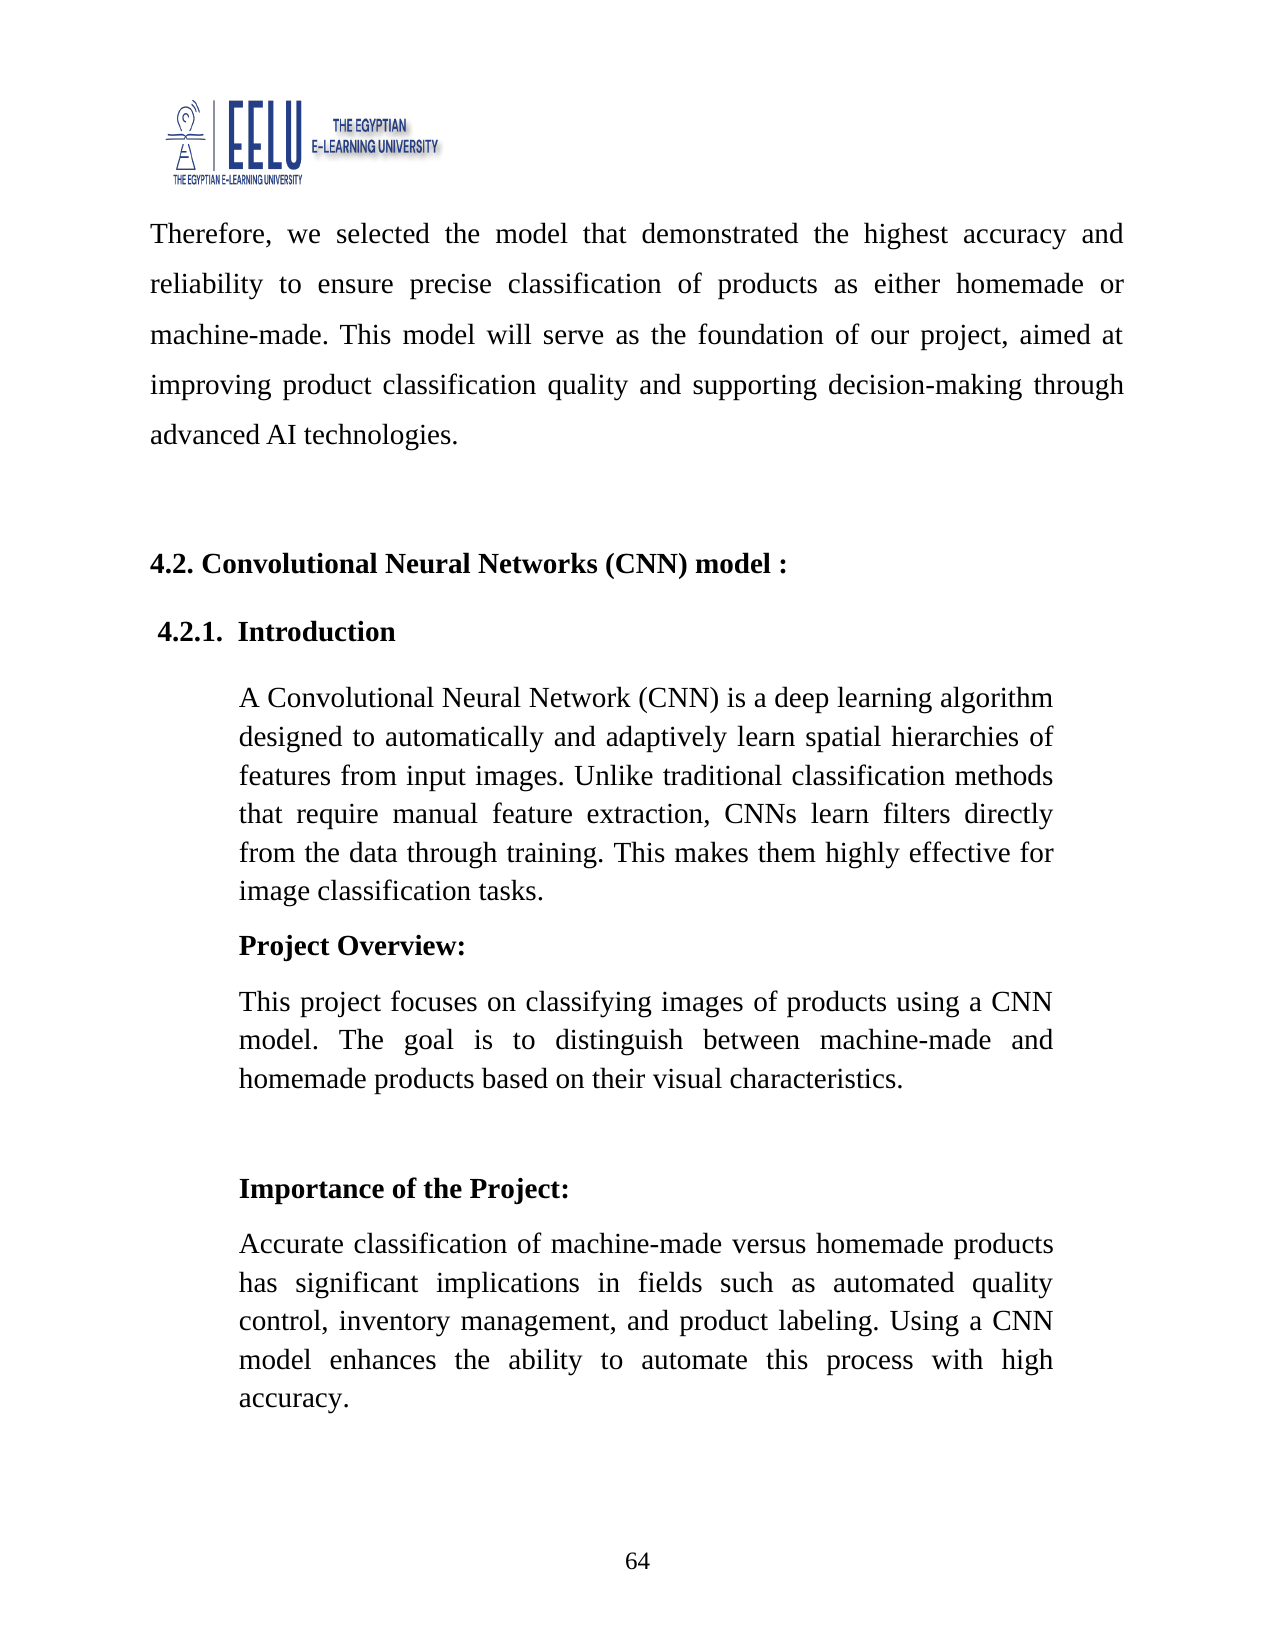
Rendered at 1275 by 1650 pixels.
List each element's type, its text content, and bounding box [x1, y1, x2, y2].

text Therefore, we selected the model that demonstrated the highest accuracy and reliability to ensure precise classification of products as either homemade or machine-made. This model will serve as the foundation of our project, aimed at improving product classification quality and supporting decision-making through advanced AI technologies. [150, 216, 1125, 451]
text Importance of the Project: [239, 1171, 1054, 1205]
text Accurate classification of machine-made versus homemade products has significant implications in fields such as automated quality control, inventory management, and product labeling. Using a CNN model enhances the ability to automate this process with high accuracy. [239, 1226, 1054, 1414]
text 4.2. Convolutional Neural Networks (CNN) model : [150, 547, 1125, 580]
text This project focuses on classifying images of products using a CNN model. The goal is to distinguish between machine-made and homemade products based on their visual characteristics. [239, 984, 1054, 1094]
text Project Overview: [239, 928, 1054, 962]
text 4.2.1. Introduction [150, 614, 1125, 647]
text A Convolutional Neural Network (CNN) is a deep learning algorithm designed to automatically and adaptively learn spatial hierarchies of features from input images. Unlike traditional classification methods that require manual feature extraction, CNNs learn filters directly from the data through training. This makes them highly effective for image classification tasks. [239, 681, 1054, 907]
picture [150, 75, 444, 188]
